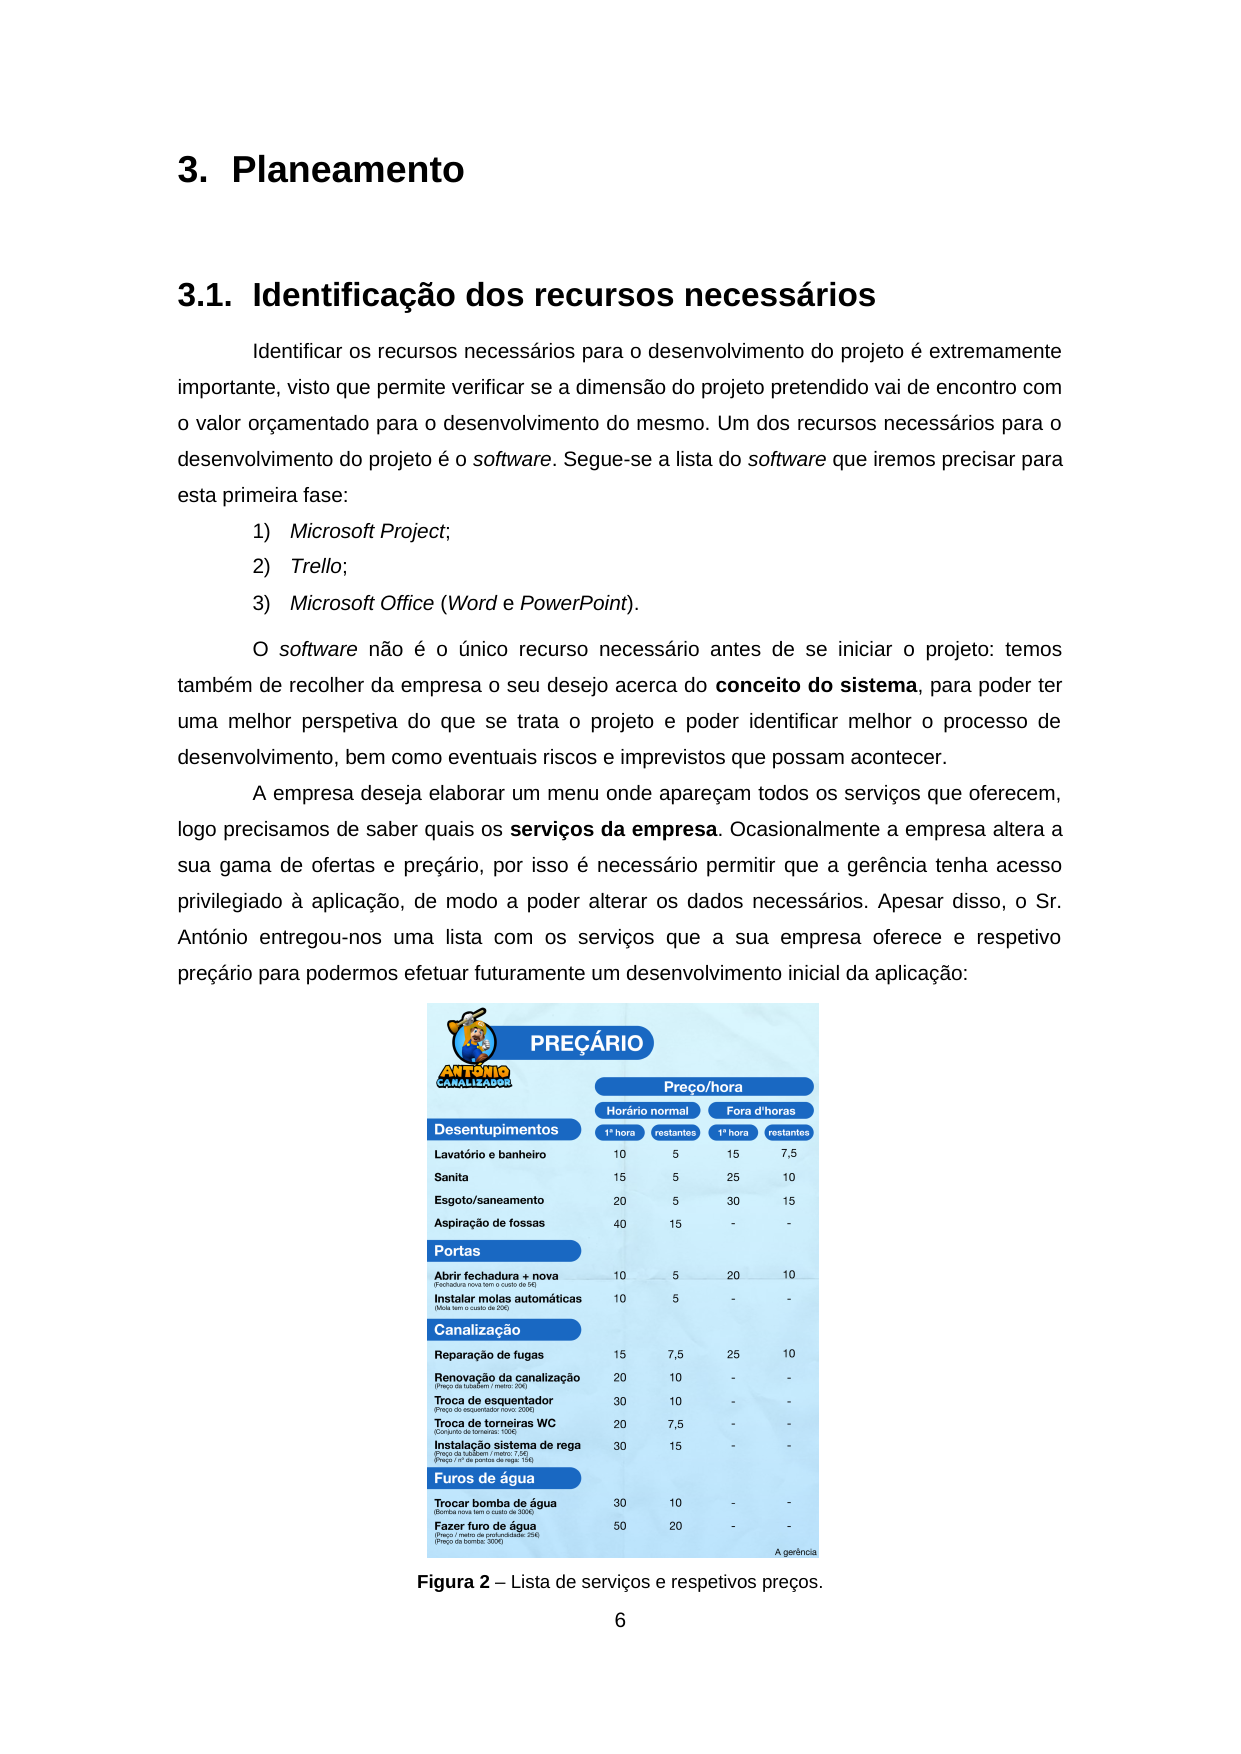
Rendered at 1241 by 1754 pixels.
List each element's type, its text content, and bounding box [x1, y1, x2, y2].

picture [427, 1003, 819, 1558]
list Trello; [252, 554, 1063, 578]
text A empresa deseja elaborar um menu onde apareçam todos os serviços que oferecem, logo precisamos de saber quais os serviços da empresa. Ocasionalmente a empresa altera a sua gama de ofertas e preçário, por isso é necessário permitir que a gerência tenha acesso privilegiado à aplicação, de modo a poder alterar os dados necessários. Apesar disso, o Sr. António entregou-nos uma lista com os serviços que a sua empresa oferece e respetivo preçário para podermos efetuar futuramente um desenvolvimento inicial da aplicação: [177, 781, 1063, 984]
text O software não é o único recurso necessário antes de se iniciar o projeto: temos também de recolher da empresa o seu desejo acerca do conceito do sistema, para poder ter uma melhor perspetiva do que se trata o projeto e poder identificar melhor o processo de desenvolvimento, bem como eventuais riscos e imprevistos que possam acontecer. [177, 637, 1063, 769]
text Identificar os recursos necessários para o desenvolvimento do projeto é extremamente importante, visto que permite verificar se a dimensão do projeto pretendido vai de encontro com o valor orçamentado para o desenvolvimento do mesmo. Um dos recursos necessários para o desenvolvimento do projeto é o software. Segue-se a lista do software que iremos precisar para esta primeira fase: [177, 339, 1063, 506]
text Figura 2 – Lista de serviços e respetivos preços. [177, 1571, 1063, 1592]
list Microsoft Project; [252, 518, 1063, 542]
list Planeamento [177, 148, 1063, 191]
list Microsoft Office (Word e PowerPoint). [252, 590, 1063, 614]
list Identificação dos recursos necessários [177, 275, 1063, 313]
